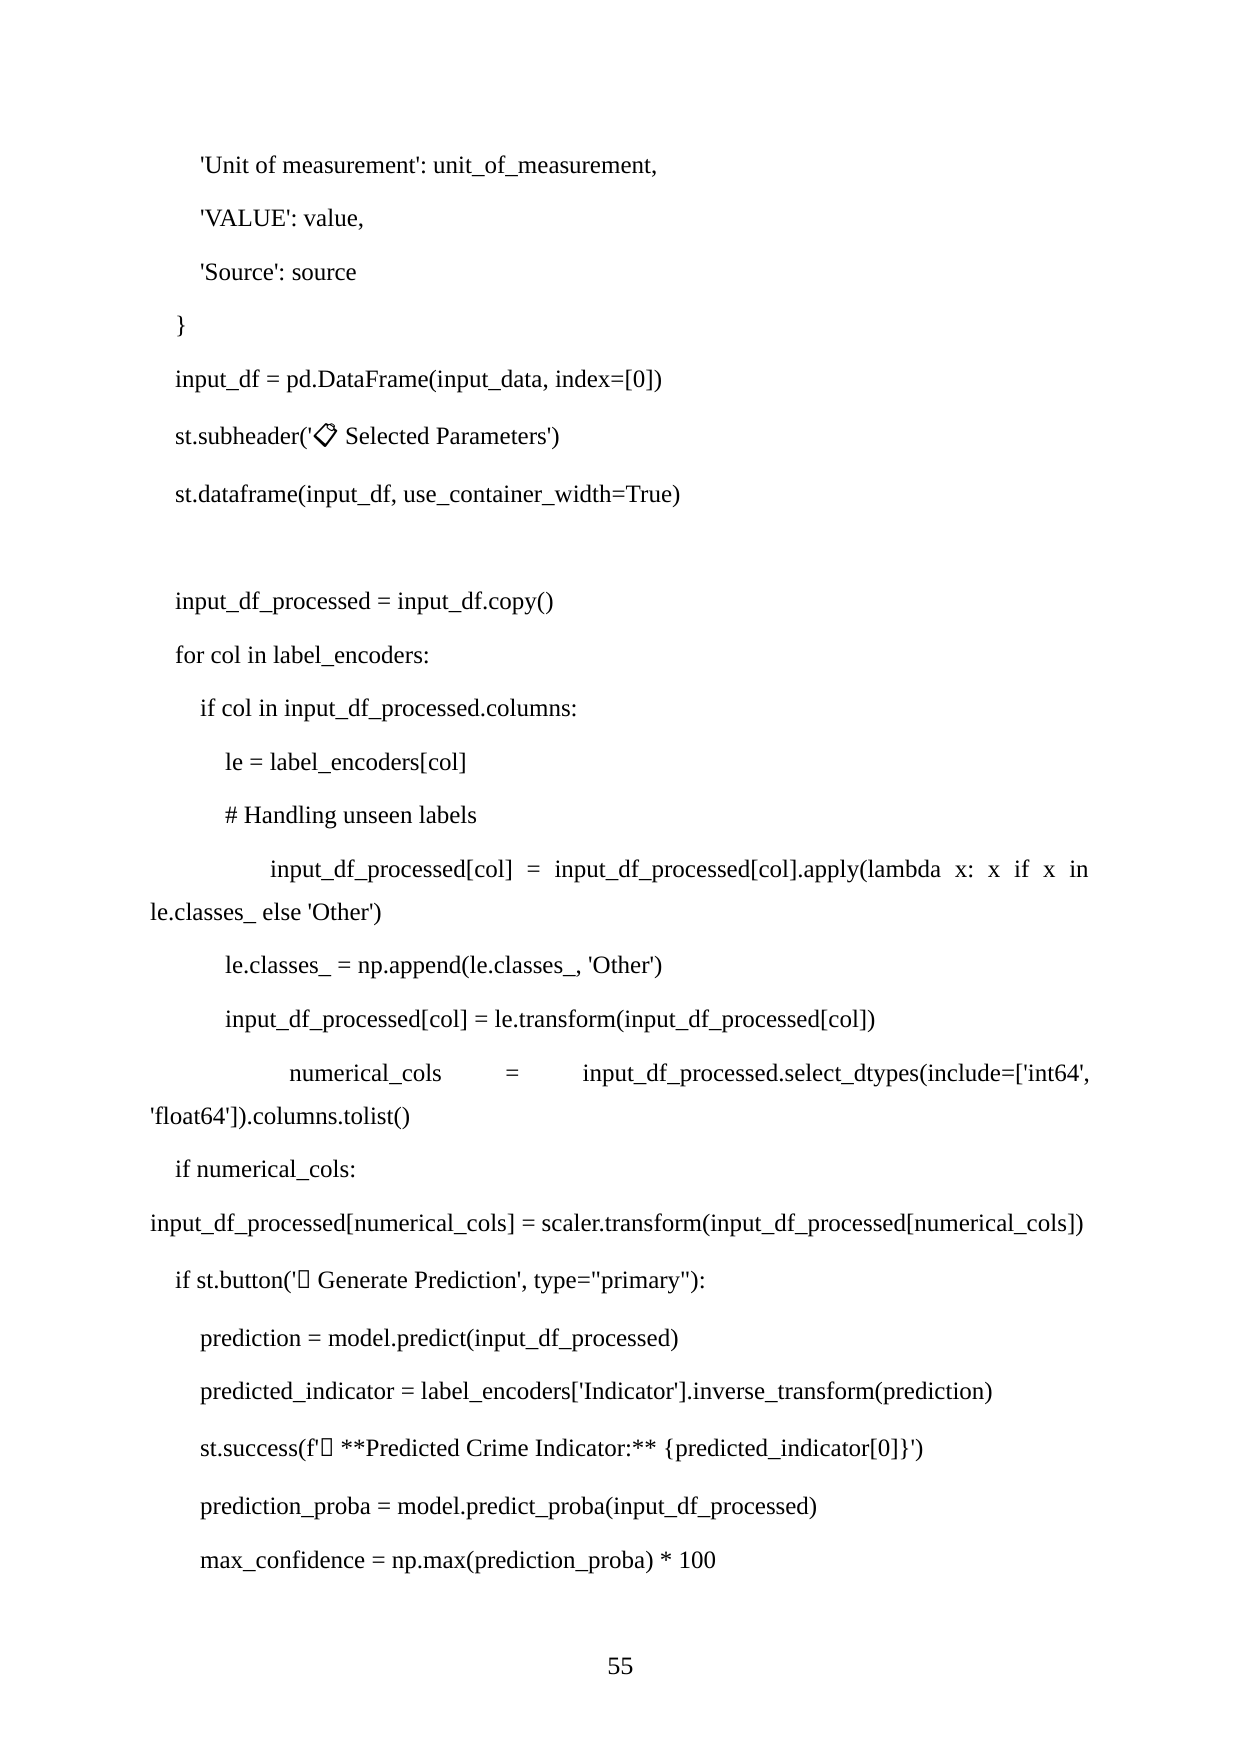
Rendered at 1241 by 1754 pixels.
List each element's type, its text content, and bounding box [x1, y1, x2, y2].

text prediction_proba = model.predict_proba(input_df_processed) [150, 1491, 1090, 1520]
text le = label_encoders[col] [150, 747, 1090, 776]
text st.dataframe(input_df, use_container_width=True) [150, 479, 1090, 508]
text } [150, 311, 1090, 339]
text for col in label_encoders: [150, 640, 1090, 668]
text prediction = model.predict(input_df_processed) [150, 1323, 1090, 1352]
text input_df_processed[col] = input_df_processed[col].apply(lambda x: x if x in le.classes_ else 'Other') [150, 854, 1090, 926]
text 'VALUE': value, [150, 203, 1090, 232]
text max_confidence = np.max(prediction_proba) * 100 [150, 1545, 1090, 1574]
text 'Source': source [150, 257, 1090, 286]
text le.classes_ = np.append(le.classes_, 'Other') [150, 951, 1090, 979]
text if numerical_cols: [150, 1154, 1090, 1183]
text 'Unit of measurement': unit_of_measurement, [150, 150, 1090, 179]
text st.subheader('📋 Selected Parameters') [150, 418, 1090, 452]
text st.success(f'🎯 **Predicted Crime Indicator:** {predicted_indicator[0]}') [150, 1430, 1090, 1464]
text numerical_cols = input_df_processed.select_dtypes(include=['int64', 'float64']).columns.tolist() [150, 1058, 1090, 1129]
text input_df_processed = input_df.copy() [150, 586, 1090, 615]
text if st.button('🔮 Generate Prediction', type="primary"): [150, 1261, 1090, 1296]
text input_df_processed[col] = le.transform(input_df_processed[col]) [150, 1004, 1090, 1033]
text predicted_indicator = label_encoders['Indicator'].inverse_transform(prediction) [150, 1376, 1090, 1405]
text input_df = pd.DataFrame(input_data, index=[0]) [150, 364, 1090, 393]
text # Handling unseen labels [150, 800, 1090, 829]
text input_df_processed[numerical_cols] = scaler.transform(input_df_processed[numerical_cols]) [150, 1208, 1090, 1237]
text if col in input_df_processed.columns: [150, 693, 1090, 722]
